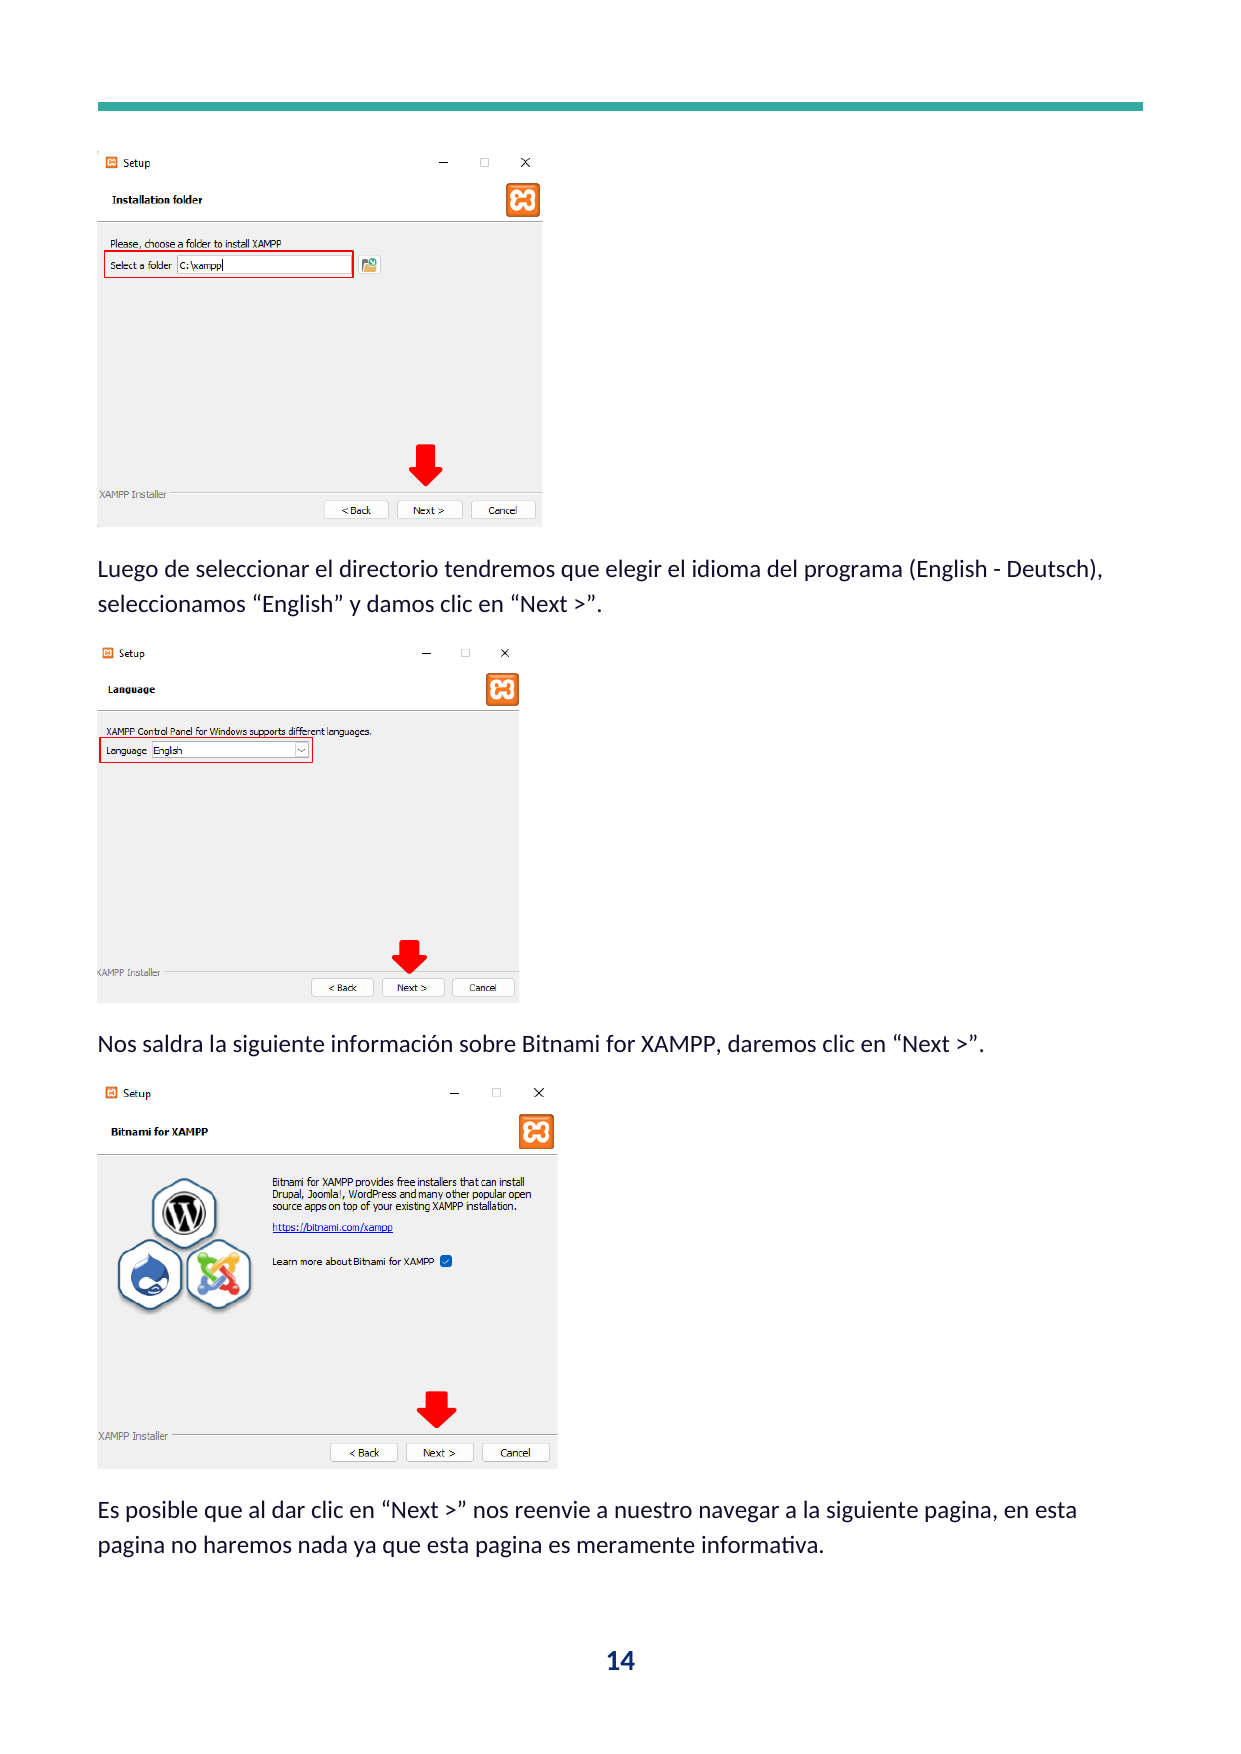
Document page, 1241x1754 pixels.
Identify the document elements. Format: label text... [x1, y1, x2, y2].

text Nos saldra la siguiente información sobre Bitnami for XAMPP, daremos clic en “Next >”. [97, 1028, 1143, 1059]
text Luego de seleccionar el directorio tendremos que elegir el idioma del programa (English - Deutsch), seleccionamos “English” y damos clic en “Next >”. [97, 553, 1143, 618]
picture [97, 151, 543, 527]
text Es posible que al dar clic en “Next >” nos reenvie a nuestro navegar a la siguiente pagina, en esta pagina no haremos nada ya que esta pagina es meramente informativa. [97, 1495, 1143, 1560]
picture [97, 1084, 558, 1469]
picture [97, 643, 520, 1003]
